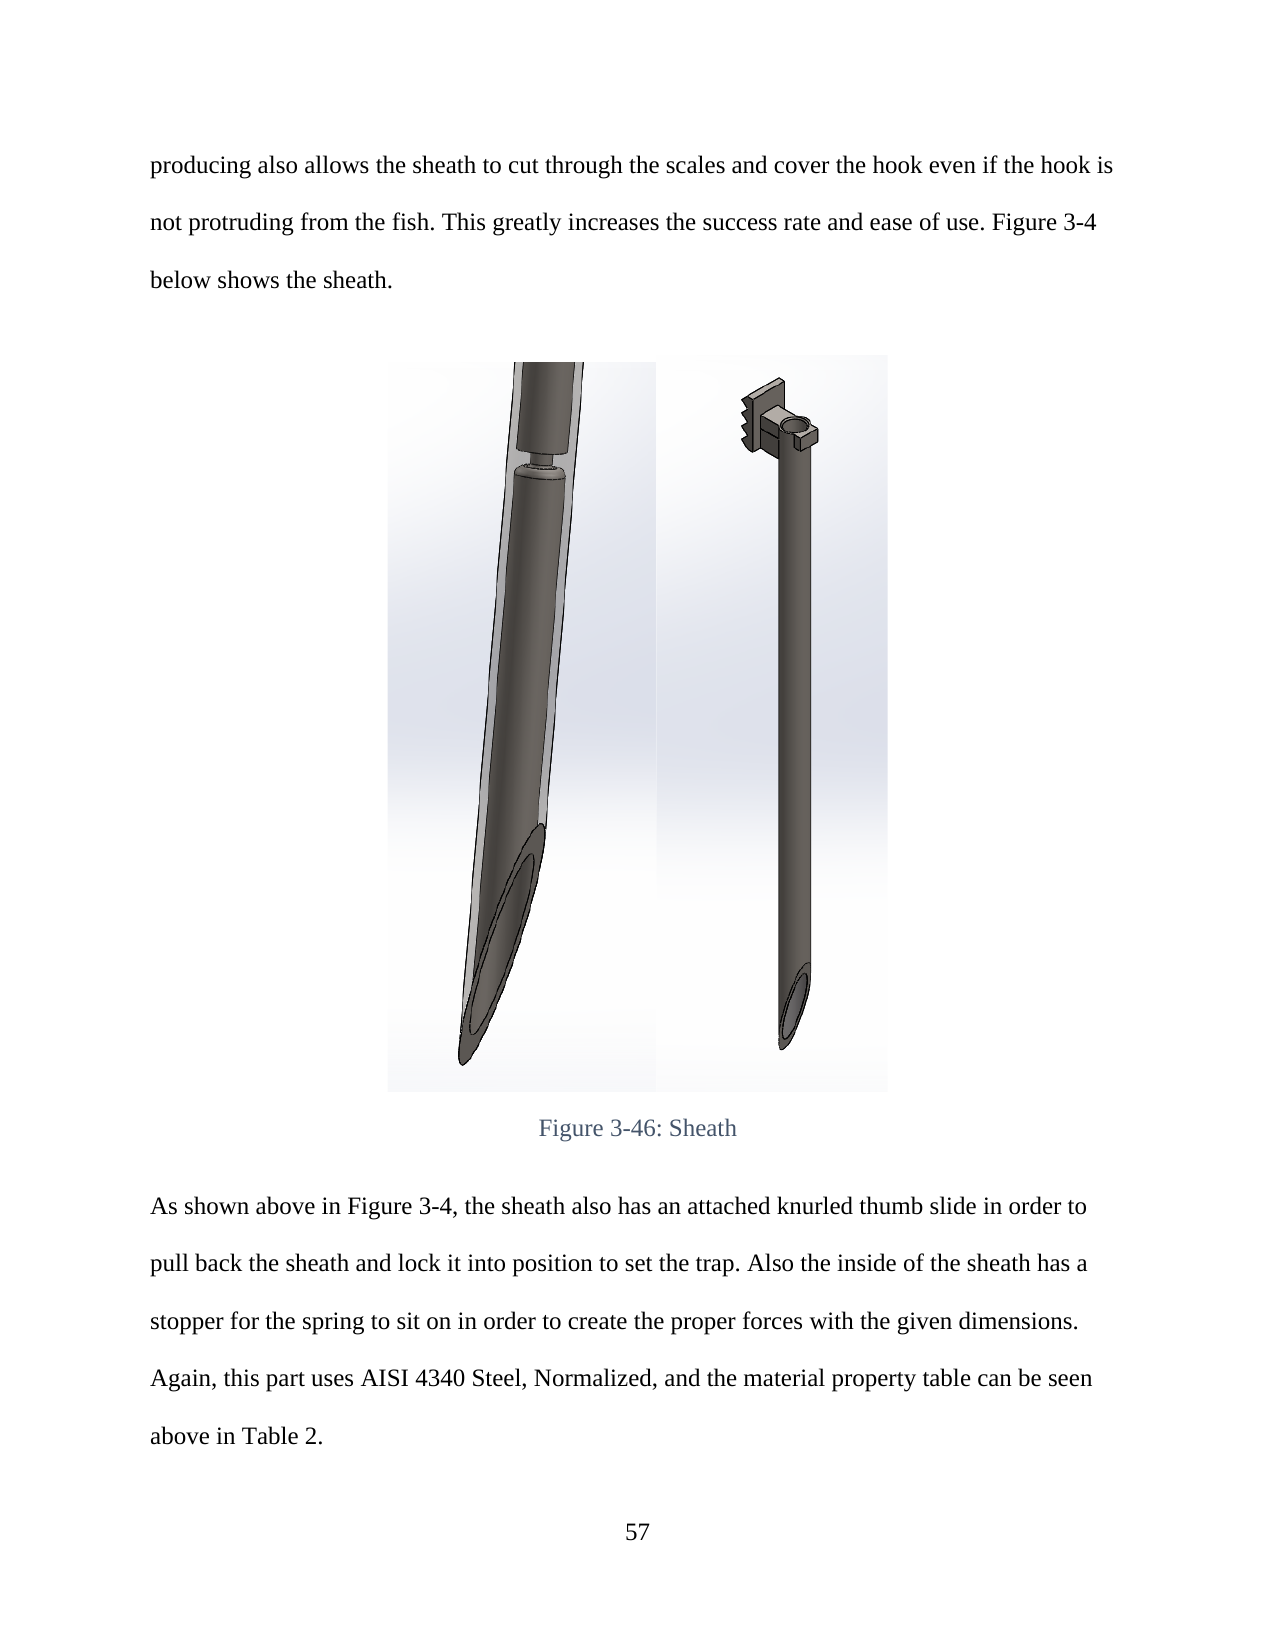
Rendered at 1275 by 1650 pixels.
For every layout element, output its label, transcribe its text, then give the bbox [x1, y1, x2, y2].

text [150, 150, 1125, 294]
picture [387, 355, 888, 1092]
text As shown above in Figure 3-4, the sheath also has an attached knurled thumb slide in order to pull back the sheath and lock it into position to set the trap. Also the inside of the sheath has a stopper for the spring to sit on in order to create the proper forces with the given dimensions. Again, this part uses AISI 4340 Steel, Normalized, and the material property table can be seen above in Table 2. [150, 1191, 1125, 1450]
